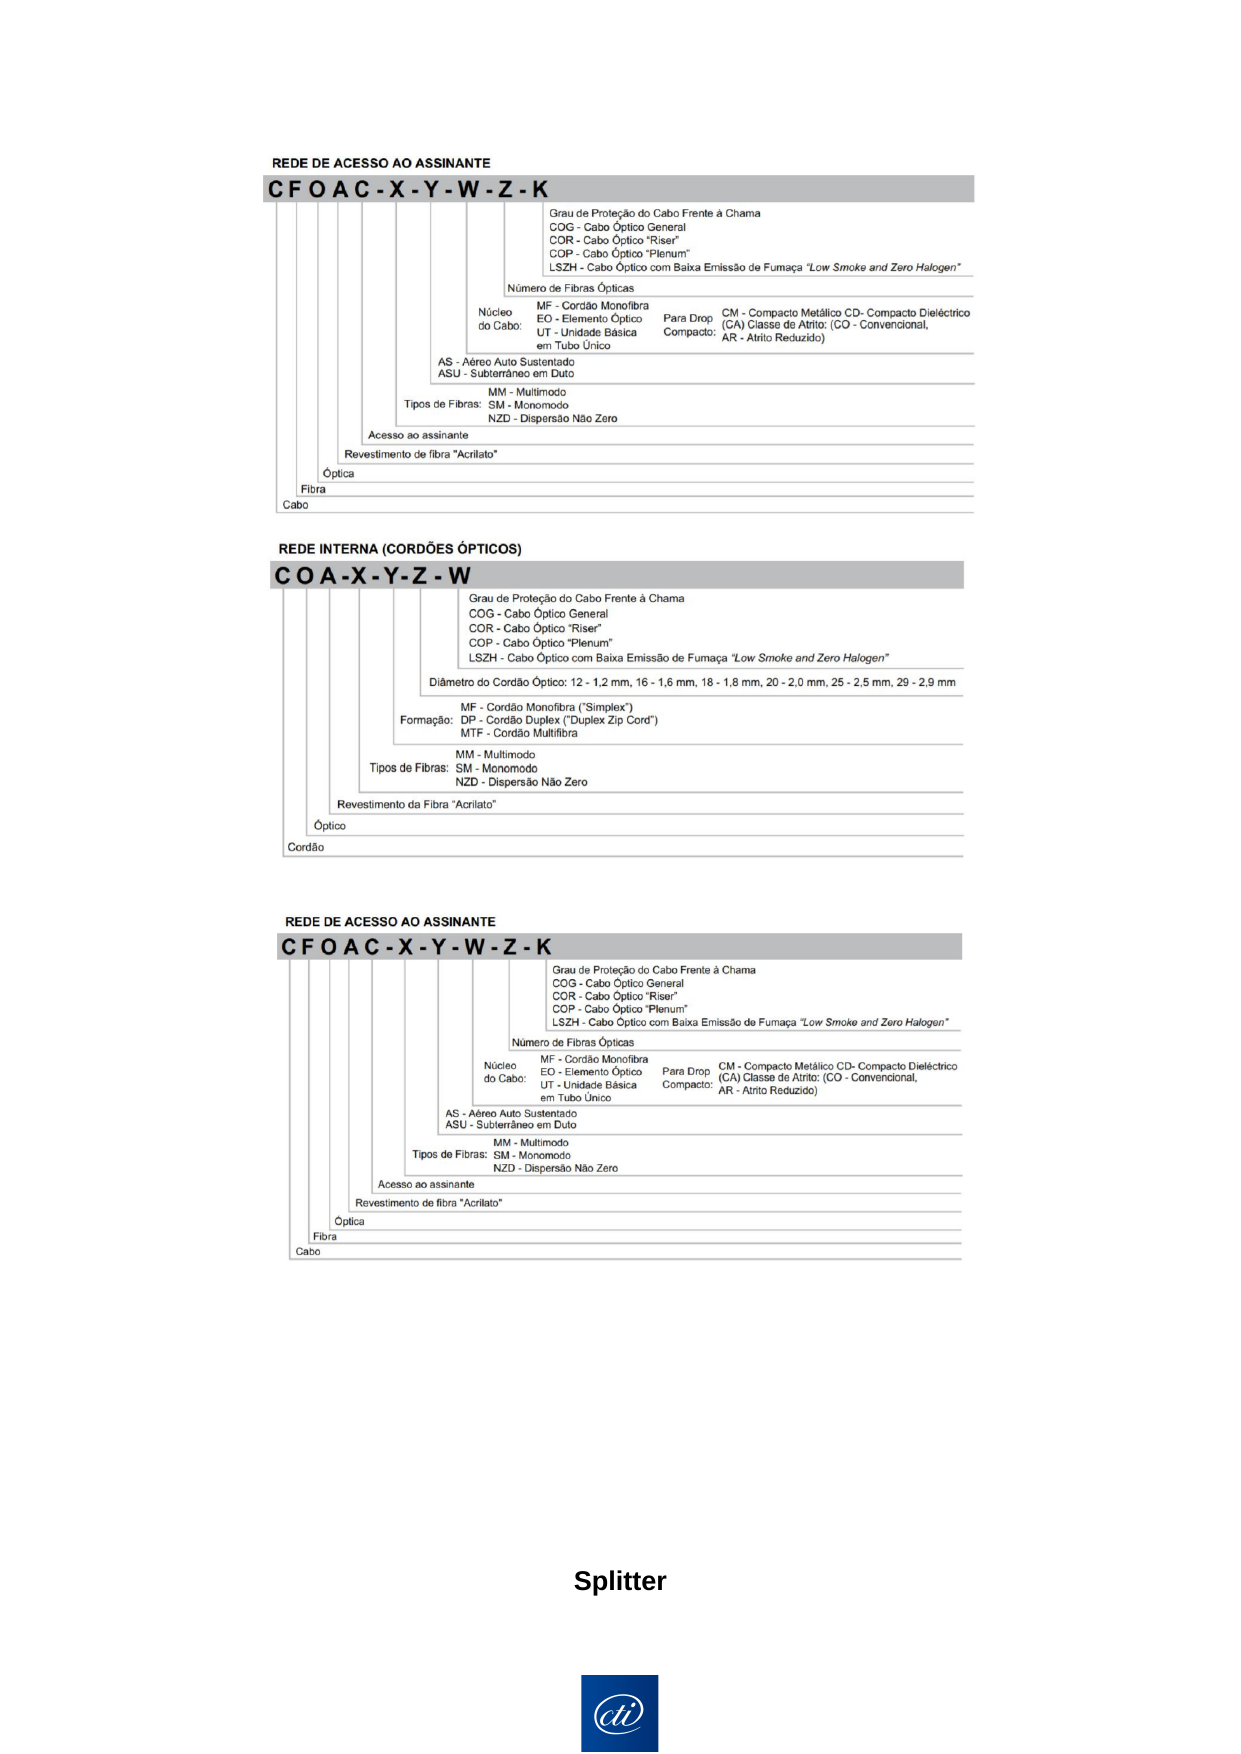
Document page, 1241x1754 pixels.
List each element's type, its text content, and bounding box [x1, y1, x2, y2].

picture [255, 150, 985, 528]
picture [269, 908, 972, 1274]
picture [581, 1675, 659, 1752]
text Splitter [150, 1565, 1090, 1596]
picture [263, 531, 978, 869]
